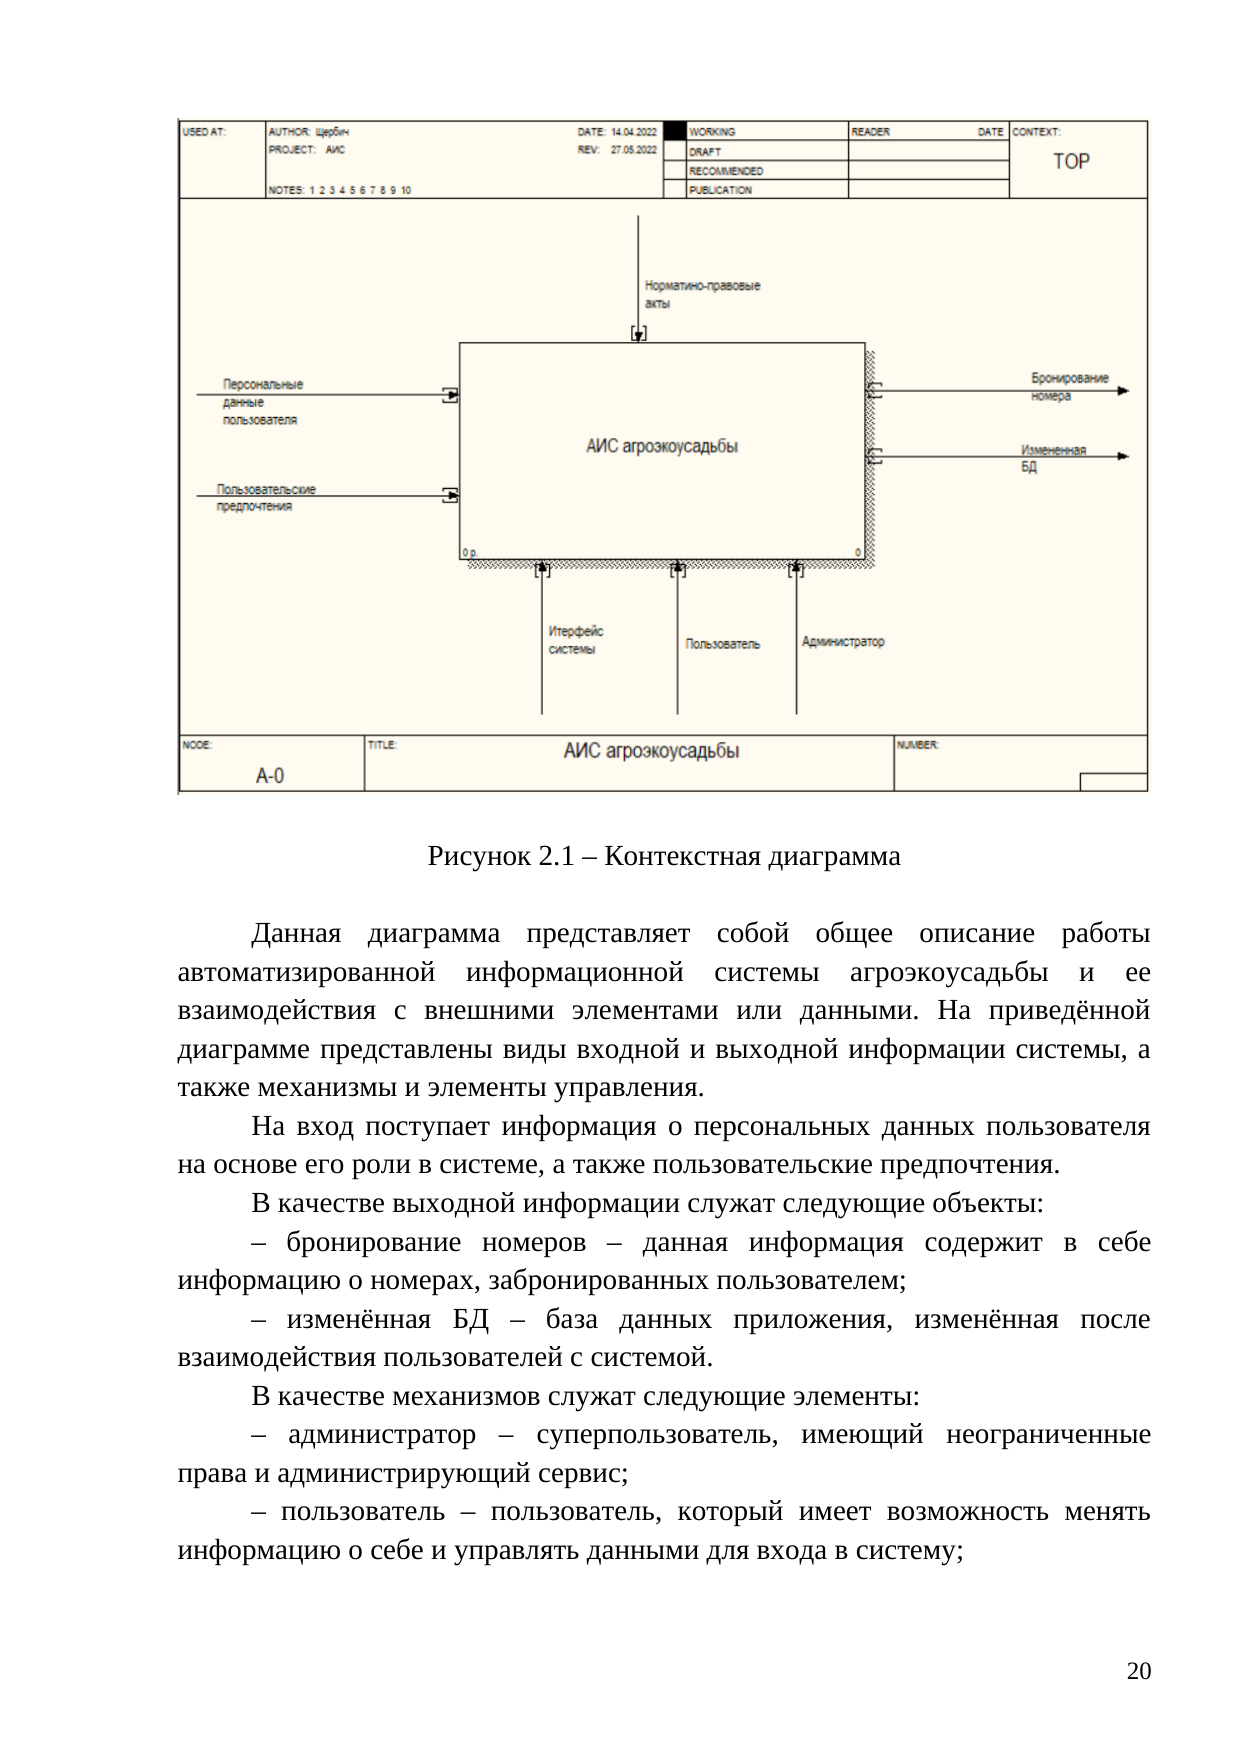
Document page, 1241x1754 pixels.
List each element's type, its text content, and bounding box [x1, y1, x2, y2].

text – бронирование номеров – данная информация содержит в себе информацию о номерах, забронированных пользователем; [177, 1224, 1152, 1296]
text – пользователь – пользователь, который имеет возможность менять информацию о себе и управлять данными для входа в систему; [177, 1493, 1152, 1566]
text В качестве выходной информации служат следующие объекты: [177, 1185, 1152, 1219]
text В качестве механизмов служат следующие элементы: [177, 1378, 1152, 1411]
text Рисунок 2.1 – Контекстная диаграмма [177, 838, 1152, 872]
text На вход поступает информация о персональных данных пользователя на основе его роли в системе, а также пользовательские предпочтения. [177, 1108, 1152, 1180]
text Данная диаграмма представляет собой общее описание работы автоматизированной информационной системы агроэкоусадьбы и ее взаимодействия с внешними элементами или данными. На приведённой диаграмме представлены виды входной и выходной информации системы, а также механизмы и элементы управления. [177, 915, 1152, 1103]
text – администратор – суперпользователь, имеющий неограниченные права и администрирующий сервис; [177, 1416, 1152, 1488]
picture [177, 118, 1152, 795]
text – изменённая БД – база данных приложения, изменённая после взаимодействия пользователей с системой. [177, 1301, 1152, 1373]
